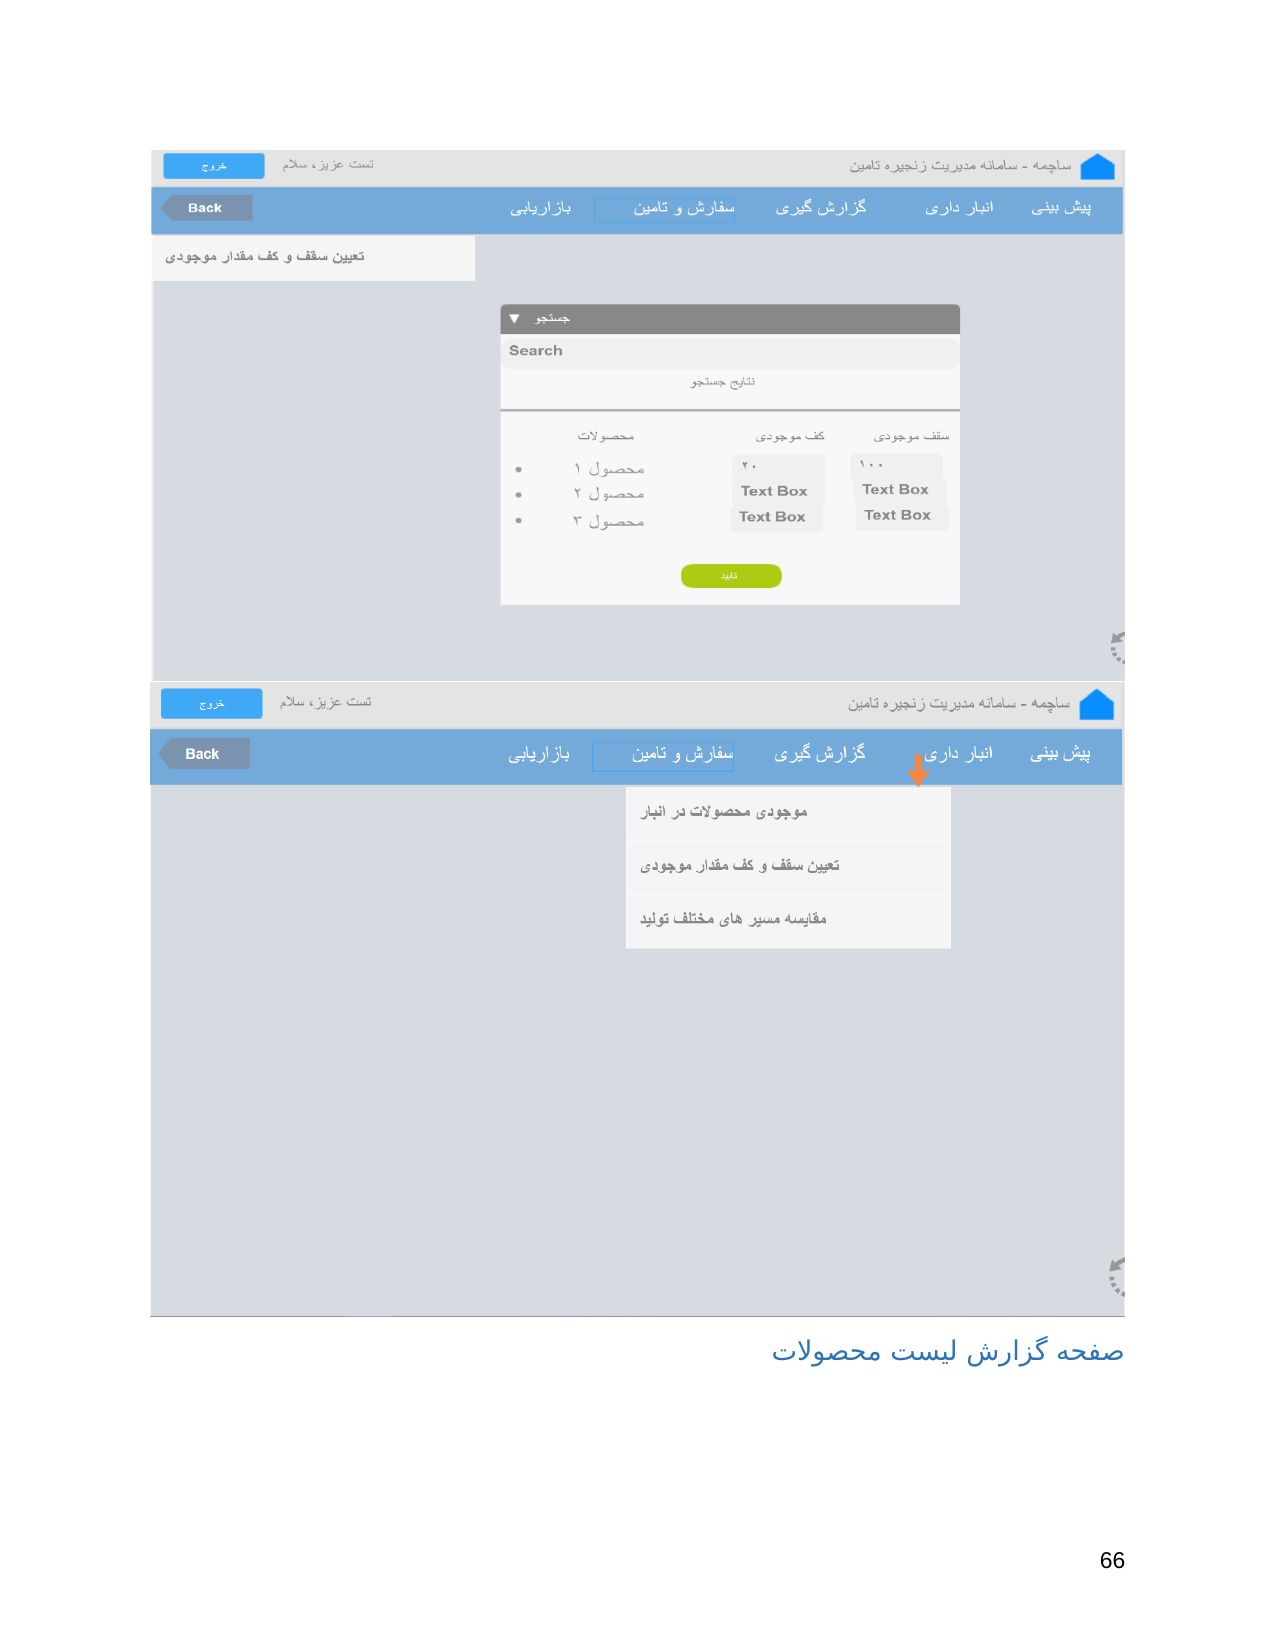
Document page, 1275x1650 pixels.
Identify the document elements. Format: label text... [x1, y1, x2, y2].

picture [150, 682, 1125, 1317]
picture [151, 150, 1125, 681]
subtitle صفحه گزارش لیست محصولات [150, 1336, 1125, 1367]
